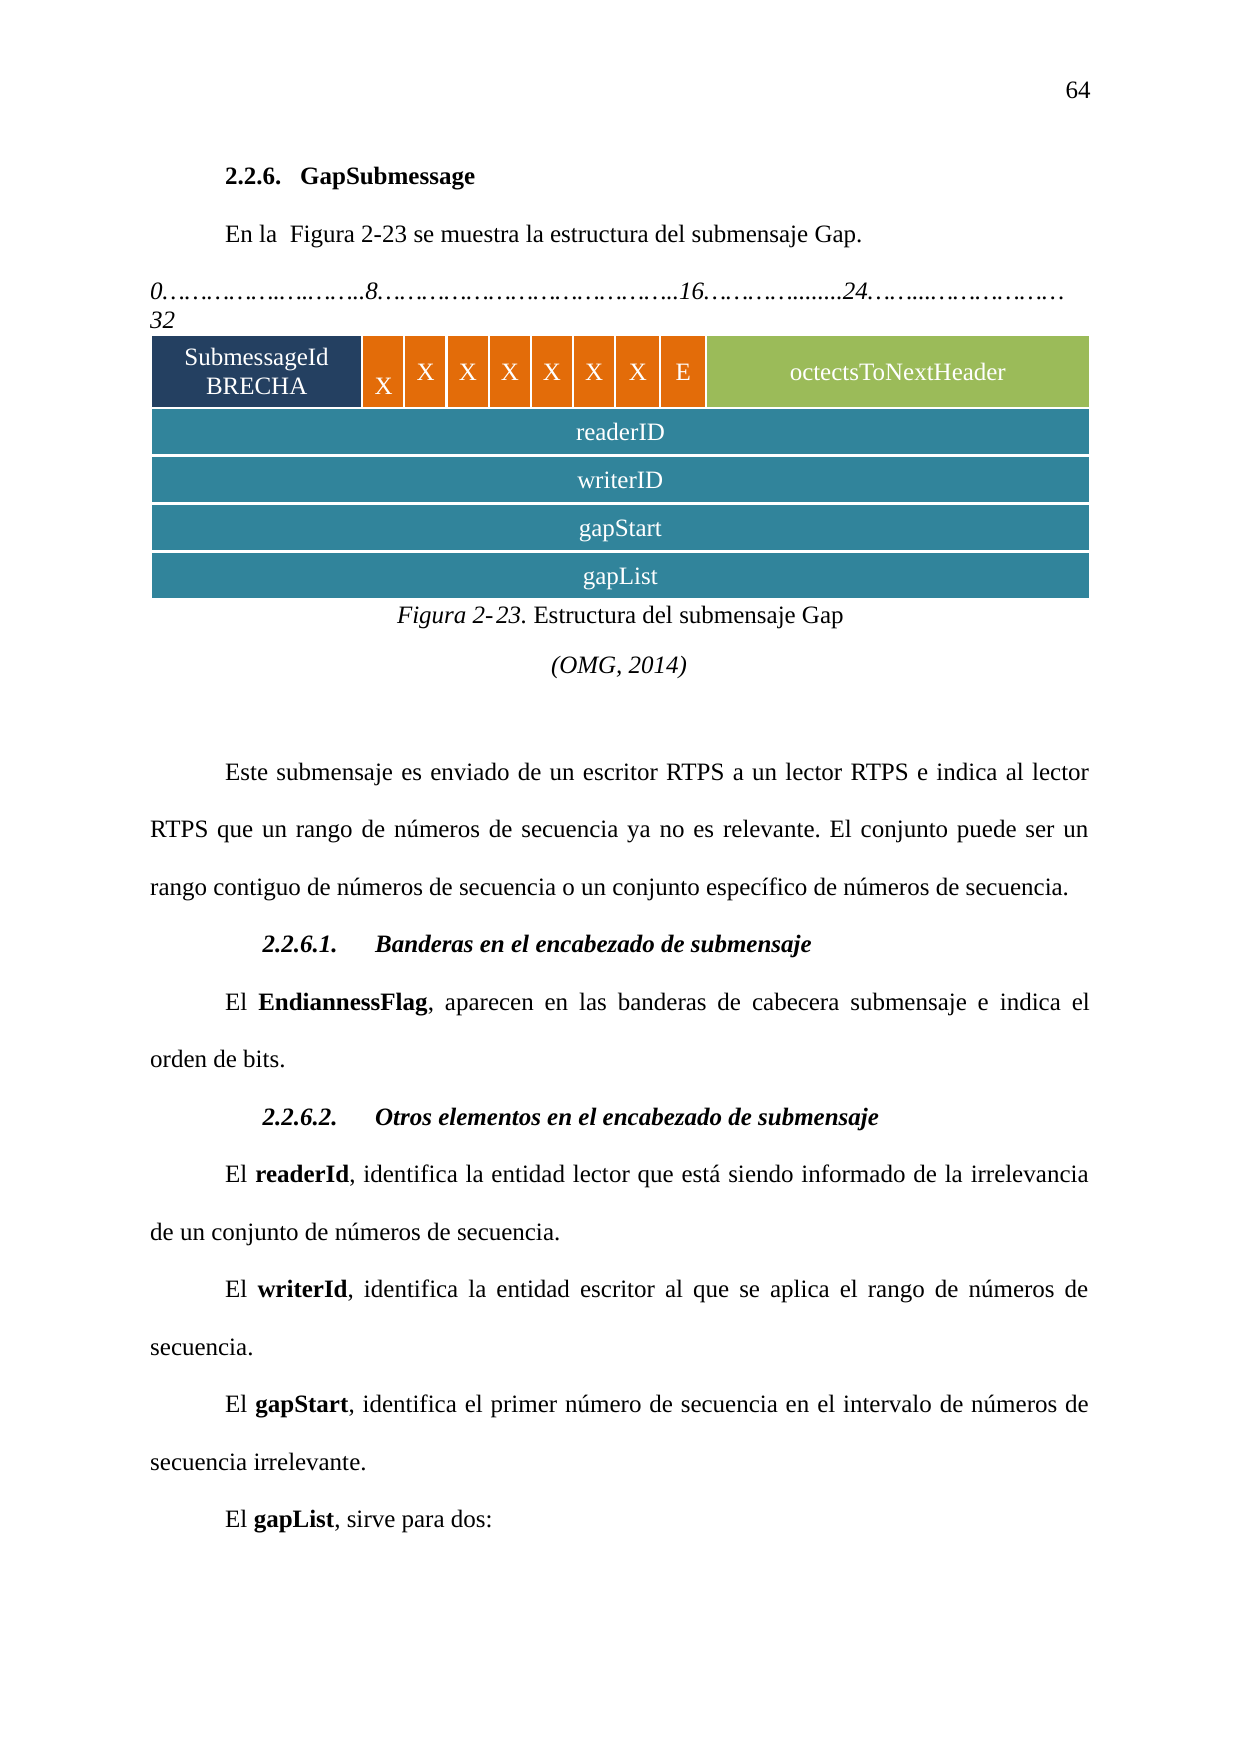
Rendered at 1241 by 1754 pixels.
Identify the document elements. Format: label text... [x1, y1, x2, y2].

subtitle GapSubmessage [225, 161, 1090, 190]
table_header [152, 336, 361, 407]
subtitle Otros elementos en el encabezado de submensaje [262, 1102, 1090, 1131]
text El writerId, identifica la entidad escritor al que se aplica el rango de números de secuencia. [150, 1274, 1090, 1361]
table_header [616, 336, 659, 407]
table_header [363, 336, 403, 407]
text El EndiannessFlag, aparecen en las banderas de cabecera submensaje e indica el orden de bits. [150, 987, 1090, 1073]
text El readerId, identifica la entidad lector que está siendo informado de la irrelevancia de un conjunto de números de secuencia. [150, 1159, 1090, 1246]
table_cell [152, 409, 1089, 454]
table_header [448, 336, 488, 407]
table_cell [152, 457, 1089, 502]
text 0…………….….……..8…………………………………..16…………........24……...………………32 [150, 276, 1090, 334]
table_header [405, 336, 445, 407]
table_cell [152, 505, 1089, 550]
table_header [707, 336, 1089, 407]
subtitle Banderas en el encabezado de submensaje [262, 929, 1090, 958]
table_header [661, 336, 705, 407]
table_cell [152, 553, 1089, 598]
text El gapList, sirve para dos: [150, 1504, 1090, 1533]
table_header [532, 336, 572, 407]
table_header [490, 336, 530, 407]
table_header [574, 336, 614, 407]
text El gapStart, identifica el primer número de secuencia en el intervalo de números de secuencia irrelevante. [150, 1389, 1090, 1476]
text Este submensaje es enviado de un escritor RTPS a un lector RTPS e indica al lector RTPS que un rango de números de secuencia ya no es relevante. El conjunto puede ser un rango contiguo de números de secuencia o un conjunto específico de números de secuencia. [150, 757, 1090, 901]
